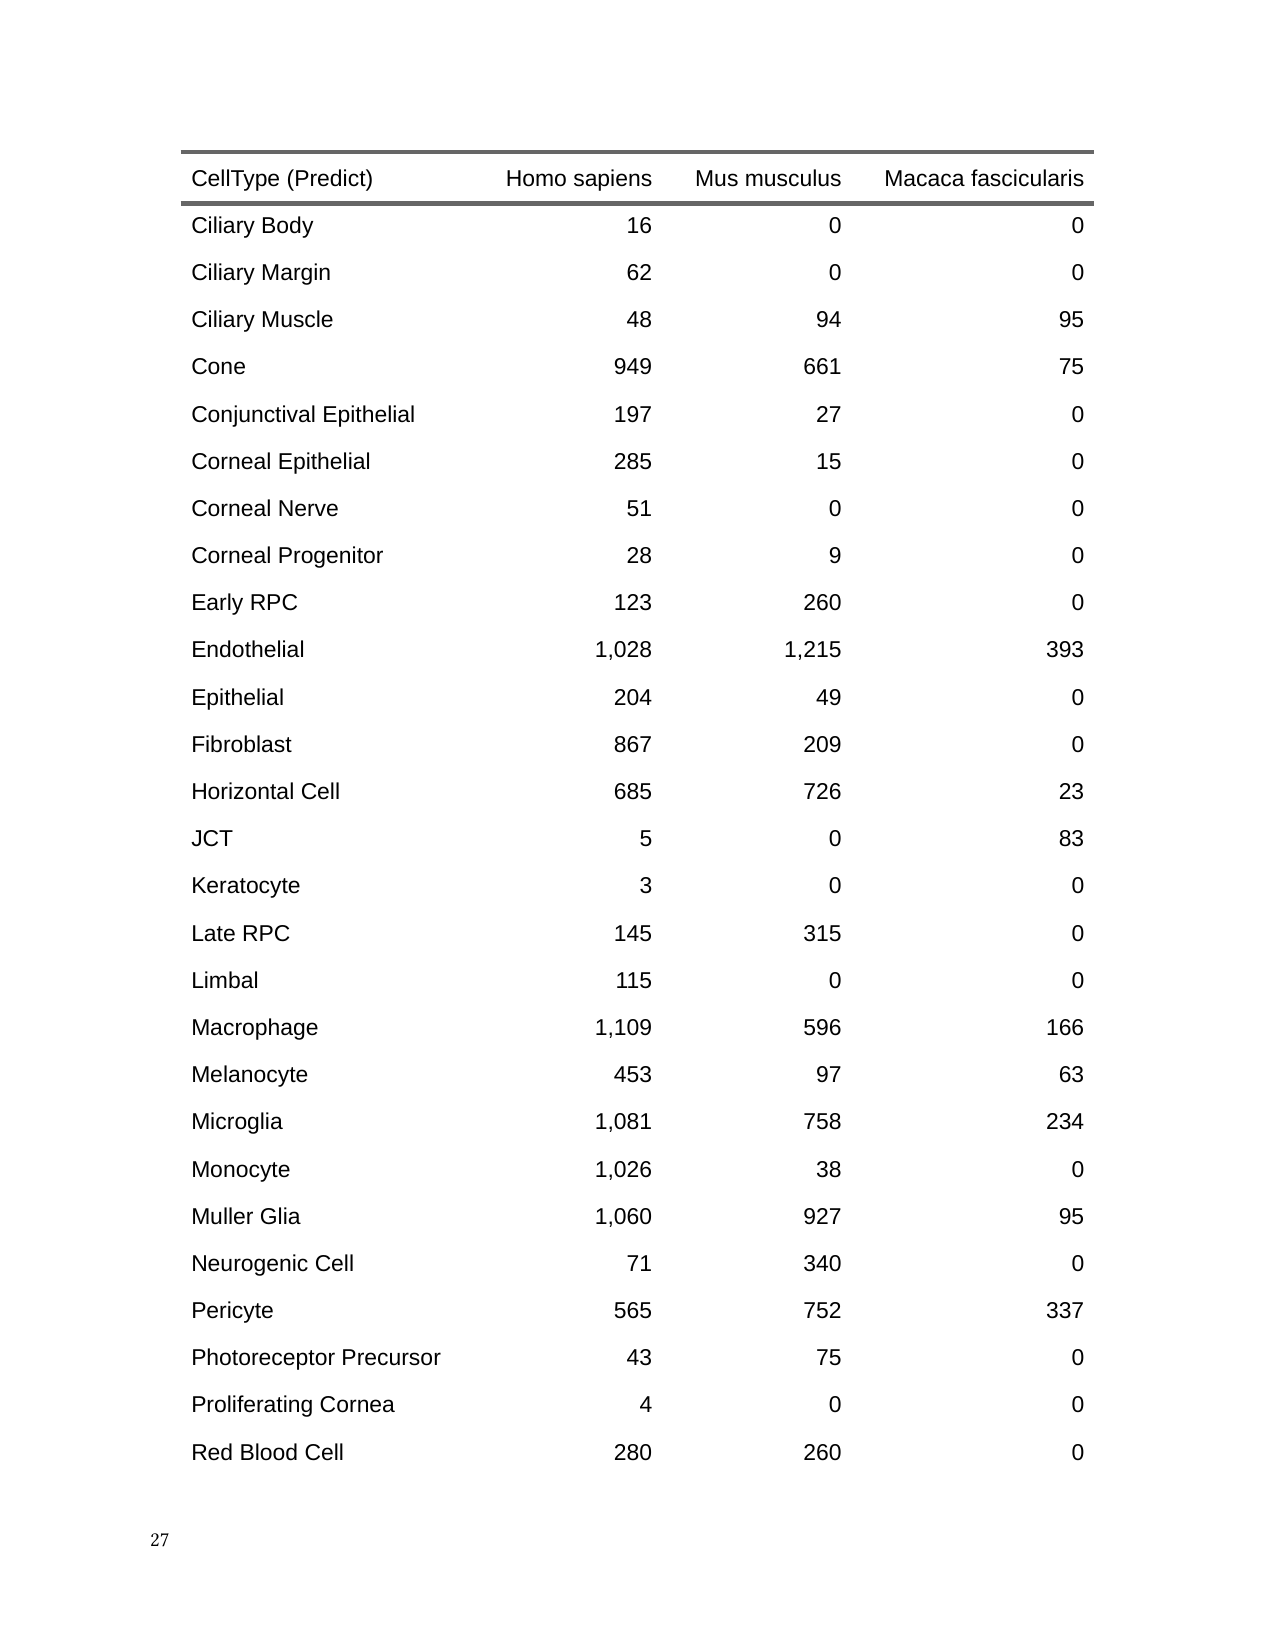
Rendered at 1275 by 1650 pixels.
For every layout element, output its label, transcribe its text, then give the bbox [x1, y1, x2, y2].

table_cell 145 [473, 909, 662, 956]
table_cell 752 [662, 1287, 852, 1334]
table_cell 28 [473, 532, 662, 579]
table_cell 204 [473, 673, 662, 720]
table_cell JCT [181, 815, 473, 862]
table_cell 197 [473, 390, 662, 437]
table_header Homo sapiens [473, 154, 662, 201]
table_cell 0 [662, 485, 852, 532]
table_cell 0 [852, 956, 1094, 1003]
table_cell 15 [662, 437, 852, 484]
table_cell 0 [852, 1145, 1094, 1192]
table_cell 0 [852, 249, 1094, 296]
table_header Macaca fascicularis [852, 154, 1094, 201]
table_cell Proliferating Cornea [181, 1381, 473, 1428]
table_cell 209 [662, 720, 852, 768]
table_cell 260 [662, 1428, 852, 1475]
table_cell 453 [473, 1051, 662, 1098]
table_cell 0 [662, 956, 852, 1003]
table_cell 0 [852, 673, 1094, 720]
table_cell 95 [852, 296, 1094, 343]
table_cell 95 [852, 1192, 1094, 1239]
table_cell 661 [662, 343, 852, 390]
table_cell 337 [852, 1287, 1094, 1334]
table_cell 280 [473, 1428, 662, 1475]
table_cell 0 [662, 1381, 852, 1428]
table_cell 315 [662, 909, 852, 956]
table_cell 0 [852, 1381, 1094, 1428]
table_cell 0 [852, 1428, 1094, 1475]
table_cell Monocyte [181, 1145, 473, 1192]
table_cell Red Blood Cell [181, 1428, 473, 1475]
table_cell Early RPC [181, 579, 473, 626]
table_cell 565 [473, 1287, 662, 1334]
table_cell 83 [852, 815, 1094, 862]
table_header CellType (Predict) [181, 154, 473, 201]
table_cell 43 [473, 1334, 662, 1381]
table_cell Pericyte [181, 1287, 473, 1334]
table_cell Epithelial [181, 673, 473, 720]
table_cell 0 [852, 437, 1094, 484]
table_cell 0 [852, 485, 1094, 532]
table_cell Horizontal Cell [181, 768, 473, 815]
table_cell Ciliary Body [181, 206, 473, 248]
table_cell 75 [662, 1334, 852, 1381]
table_cell 0 [852, 909, 1094, 956]
table_cell Macrophage [181, 1004, 473, 1051]
table_cell Fibroblast [181, 720, 473, 768]
table_cell 0 [662, 249, 852, 296]
table_cell 1,028 [473, 626, 662, 673]
table_cell 71 [473, 1240, 662, 1287]
table_cell 5 [473, 815, 662, 862]
table_cell 1,215 [662, 626, 852, 673]
table_cell Corneal Nerve [181, 485, 473, 532]
table_cell 63 [852, 1051, 1094, 1098]
table_cell 393 [852, 626, 1094, 673]
table_cell Neurogenic Cell [181, 1240, 473, 1287]
table_cell Photoreceptor Precursor [181, 1334, 473, 1381]
table_cell Endothelial [181, 626, 473, 673]
table_cell 38 [662, 1145, 852, 1192]
table_cell 867 [473, 720, 662, 768]
table_cell 0 [852, 206, 1094, 248]
table_cell 726 [662, 768, 852, 815]
table_cell 62 [473, 249, 662, 296]
table_cell Microglia [181, 1098, 473, 1145]
table_cell Cone [181, 343, 473, 390]
table_cell Muller Glia [181, 1192, 473, 1239]
table_cell Conjunctival Epithelial [181, 390, 473, 437]
table_cell 23 [852, 768, 1094, 815]
table_cell 1,109 [473, 1004, 662, 1051]
table_cell 27 [662, 390, 852, 437]
table_cell Limbal [181, 956, 473, 1003]
table_cell 0 [852, 862, 1094, 909]
table_cell 0 [852, 532, 1094, 579]
table_cell 166 [852, 1004, 1094, 1051]
table_cell Late RPC [181, 909, 473, 956]
table_cell Ciliary Margin [181, 249, 473, 296]
table_cell 0 [852, 1334, 1094, 1381]
table_cell 94 [662, 296, 852, 343]
table_cell 0 [662, 862, 852, 909]
table_cell 9 [662, 532, 852, 579]
table_cell 0 [852, 390, 1094, 437]
table_cell 949 [473, 343, 662, 390]
table_cell 340 [662, 1240, 852, 1287]
table_cell 51 [473, 485, 662, 532]
table_cell Ciliary Muscle [181, 296, 473, 343]
table_cell 123 [473, 579, 662, 626]
table_cell 1,026 [473, 1145, 662, 1192]
table_cell 927 [662, 1192, 852, 1239]
table_header Mus musculus [662, 154, 852, 201]
table_cell 685 [473, 768, 662, 815]
table_cell 1,081 [473, 1098, 662, 1145]
table_cell Melanocyte [181, 1051, 473, 1098]
table_cell 758 [662, 1098, 852, 1145]
table_cell 0 [852, 720, 1094, 768]
table_cell 260 [662, 579, 852, 626]
table_cell 0 [852, 579, 1094, 626]
table_cell Corneal Epithelial [181, 437, 473, 484]
table_cell 48 [473, 296, 662, 343]
table_cell 285 [473, 437, 662, 484]
table_cell 0 [662, 815, 852, 862]
table_cell 596 [662, 1004, 852, 1051]
table_cell 3 [473, 862, 662, 909]
table_cell 4 [473, 1381, 662, 1428]
table_cell 234 [852, 1098, 1094, 1145]
table_cell 1,060 [473, 1192, 662, 1239]
table_cell 115 [473, 956, 662, 1003]
table_cell 97 [662, 1051, 852, 1098]
table_cell 49 [662, 673, 852, 720]
table_cell 16 [473, 206, 662, 248]
table_cell Corneal Progenitor [181, 532, 473, 579]
table_cell 75 [852, 343, 1094, 390]
table_cell 0 [662, 206, 852, 248]
table_cell Keratocyte [181, 862, 473, 909]
table_cell 0 [852, 1240, 1094, 1287]
